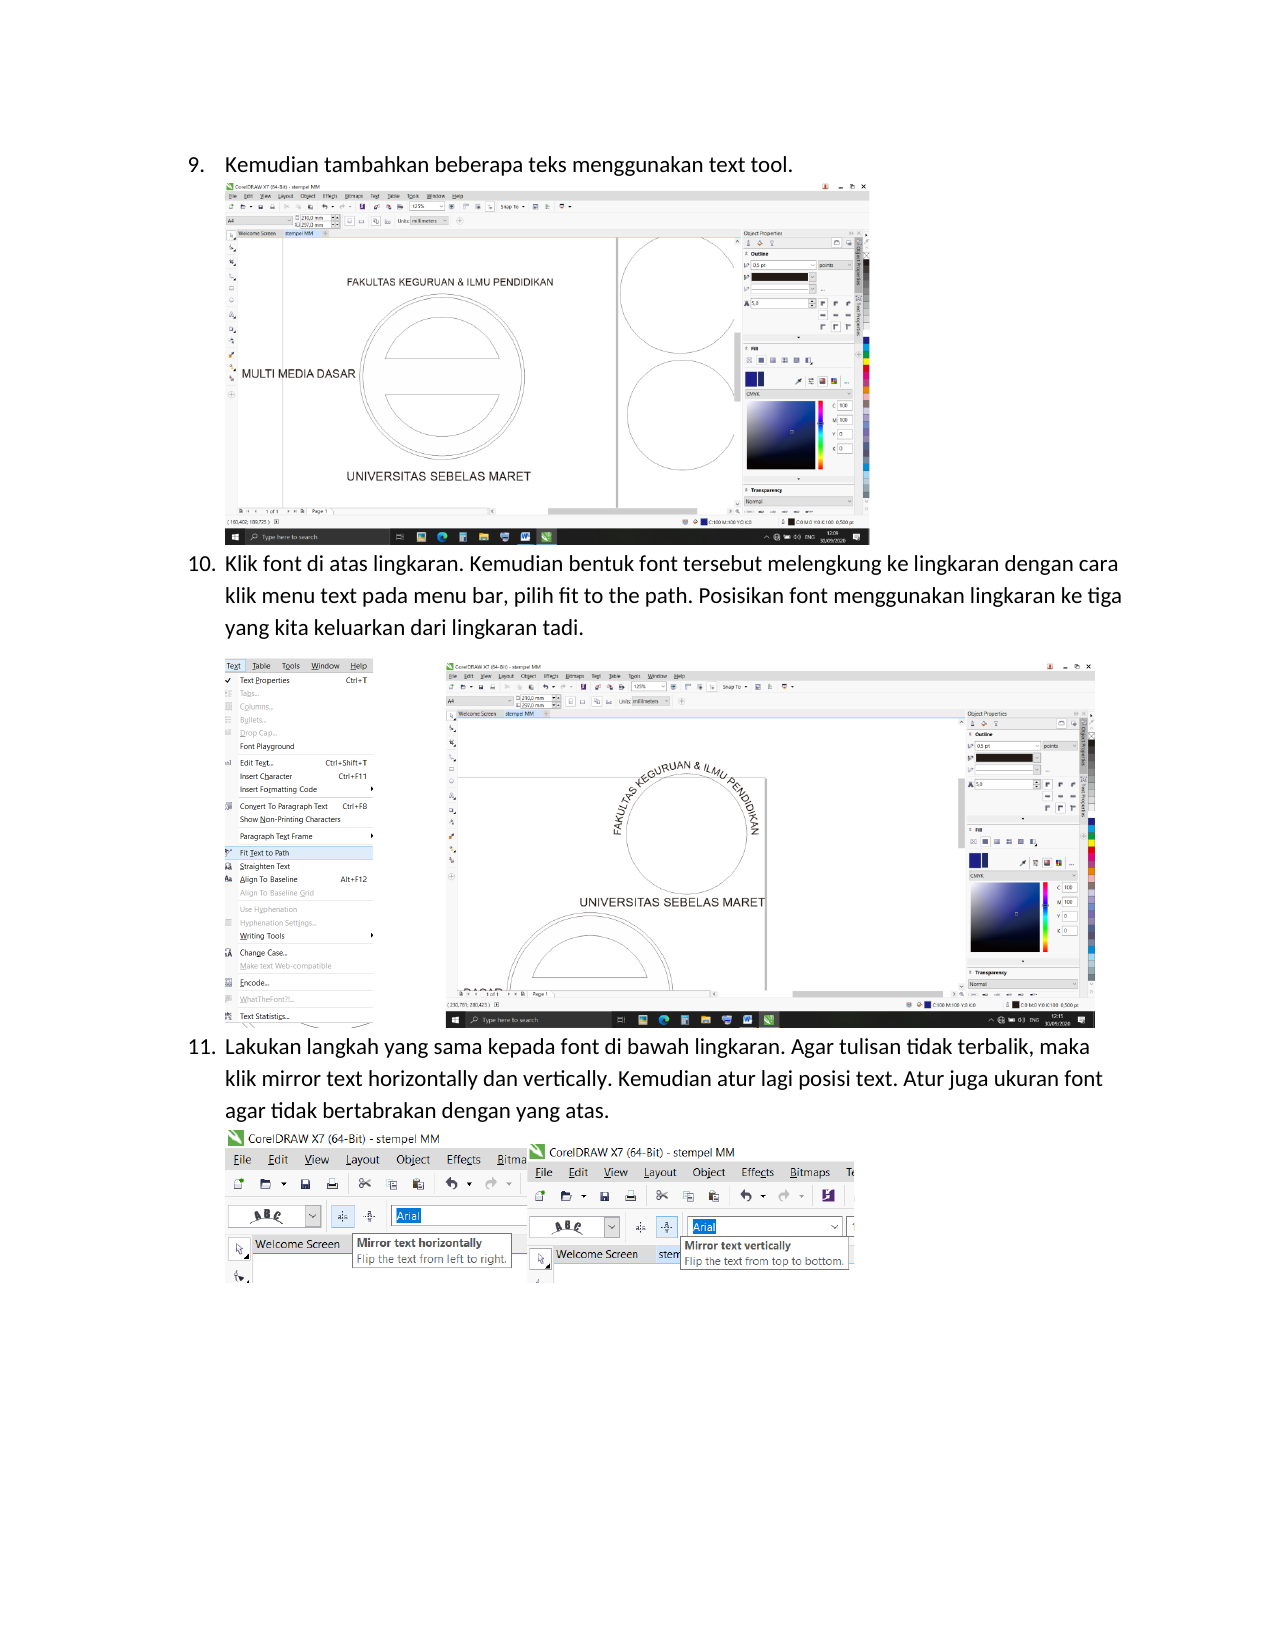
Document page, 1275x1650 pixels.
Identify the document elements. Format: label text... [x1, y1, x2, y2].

picture [225, 182, 870, 545]
picture [225, 645, 374, 1028]
picture [225, 1128, 855, 1283]
picture [445, 662, 1095, 1028]
list Klik font di atas lingkaran. Kemudian bentuk font tersebut melengkung ke lingkaran dengan cara klik menu text pada menu bar, pilih fit to the path. Posisikan font menggunakan lingkaran ke tiga yang kita keluarkan dari lingkaran tadi. [187, 549, 1125, 641]
list Kemudian tambahkan beberapa teks menggunakan text tool. [187, 150, 1125, 178]
list Lakukan langkah yang sama kepada font di bawah lingkaran. Agar tulisan tidak terbalik, maka klik mirror text horizontally dan vertically. Kemudian atur lagi posisi text. Atur juga ukuran font agar tidak bertabrakan dengan yang atas. [187, 1032, 1125, 1124]
